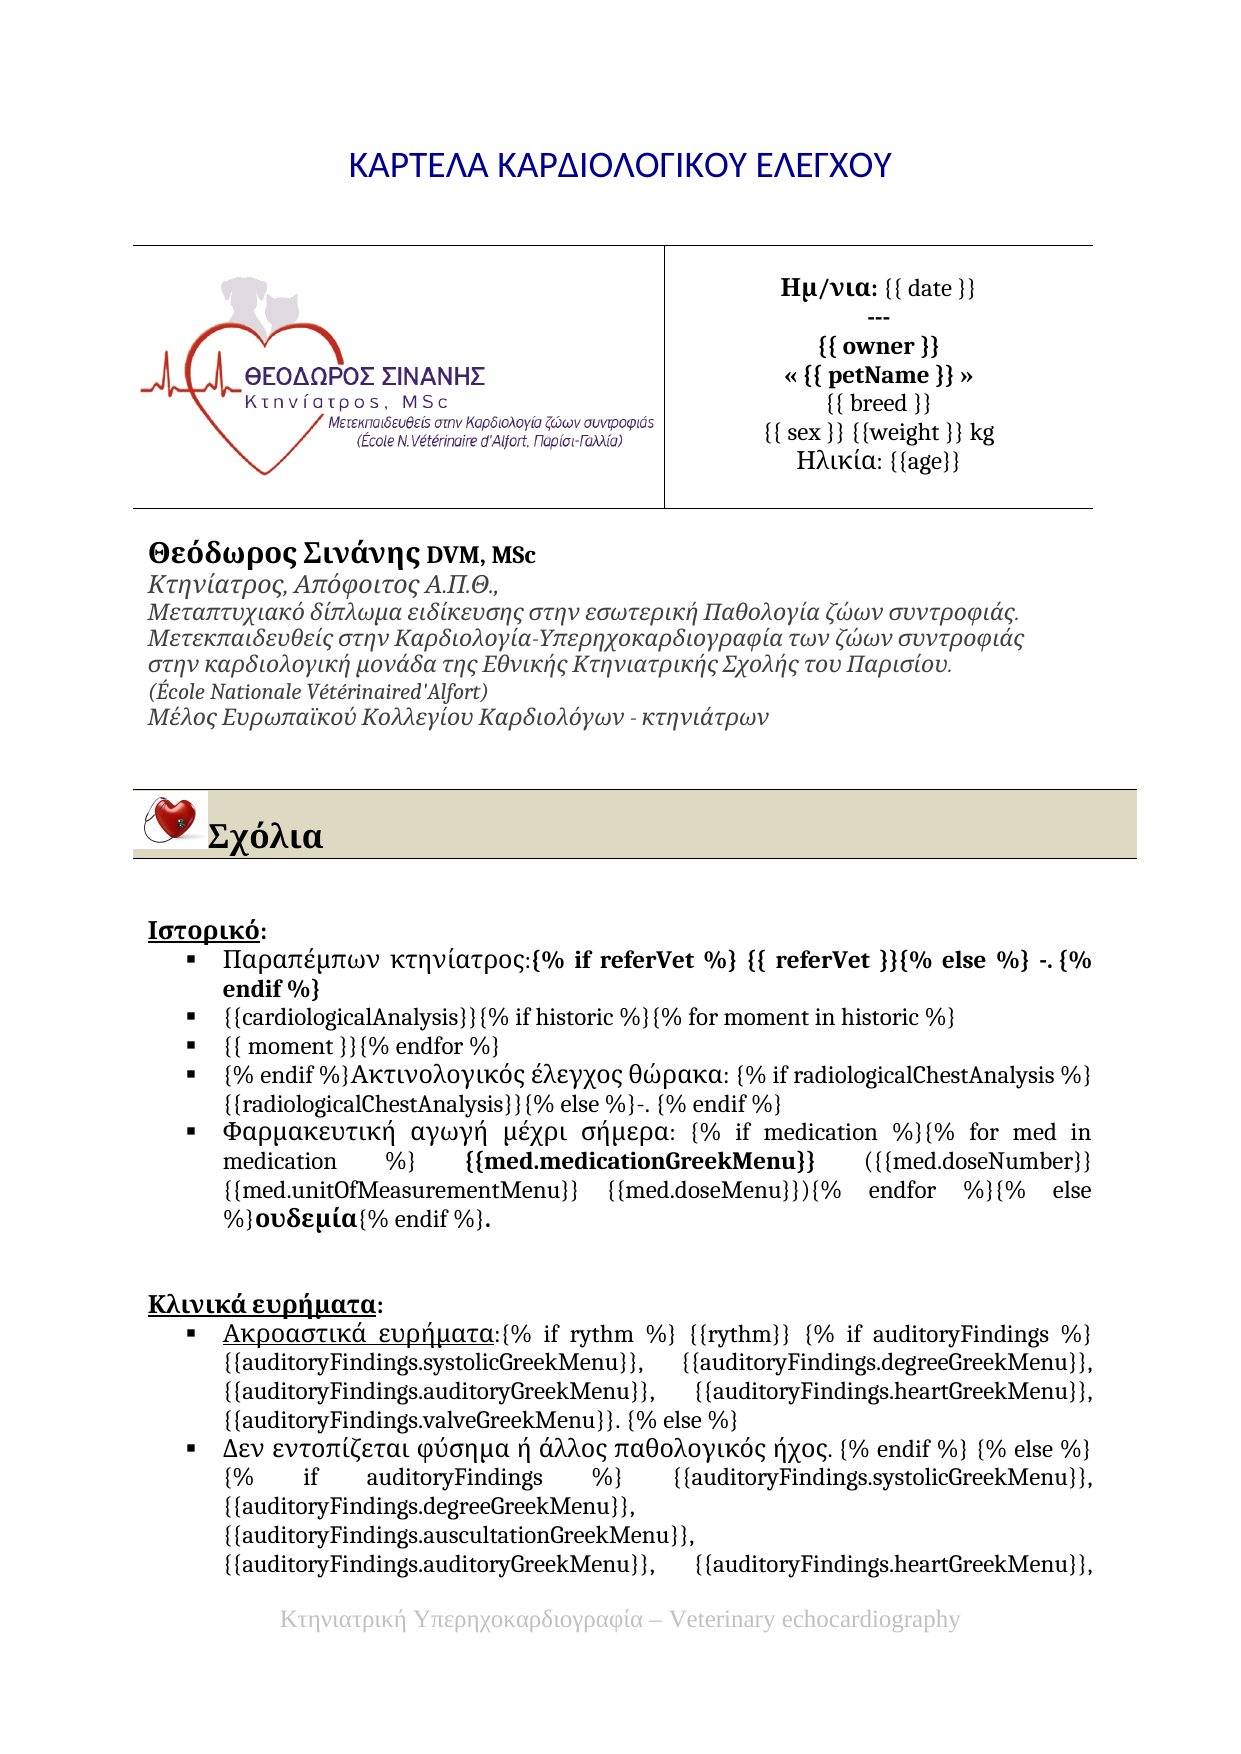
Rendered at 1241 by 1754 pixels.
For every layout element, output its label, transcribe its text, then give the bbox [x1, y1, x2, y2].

text Ιστορικό: [148, 917, 1092, 946]
text στην καρδιολογική μονάδα της Εθνικής Κτηνιατρικής Σχολής του Παρισίου. [148, 652, 1092, 678]
text Κτηνίατρος, Απόφοιτος Α.Π.Θ., [148, 571, 1092, 599]
table_header Ημ/νια: {{ date }} --- {{ owner }} « {{ petName }} » {{ breed }} {{ sex }} {{weight }} kg Ηλικία: {{age}} [665, 246, 1093, 507]
list Παραπέμπων κτηνίατρος:{% if referVet %} {{ referVet }}{% else %} -. {% endif %} [185, 946, 1092, 1003]
list Φαρμακευτική αγωγή μέχρι σήμερα: {% if medication %}{% for med in medication %} {{med.medicationGreekMenu}} ({{med.doseNumber}} {{med.unitOfMeasurementMenu}} {{med.doseMenu}}){% endfor %}{% else %}ουδεμία{% endif %}. [185, 1118, 1092, 1233]
text Θεόδωρος Σινάνης DVM, MSc [148, 537, 1092, 571]
list {{ moment }}{% endfor %} [185, 1032, 1092, 1061]
text (École Nationale Vétérinaired'Alfort) [148, 678, 1092, 705]
picture [140, 274, 655, 481]
list Ακροαστικά ευρήματα:{% if rythm %} {{rythm}} {% if auditoryFindings %} {{auditoryFindings.systolicGreekMenu}}, {{auditoryFindings.degreeGreekMenu}}, {{auditoryFindings.auditoryGreekMenu}}, {{auditoryFindings.heartGreekMenu}}, {{auditoryFindings.valveGreekMenu}}. {% else %} [185, 1319, 1092, 1434]
text Σχόλια [133, 790, 1137, 858]
text Μετεκπαιδευθείς στην Καρδιολογία-Υπερηχοκαρδιογραφία των ζώων συντροφιάς [148, 626, 1092, 652]
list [185, 1434, 1092, 1578]
table_header [133, 246, 664, 507]
list {{cardiologicalAnalysis}}{% if historic %}{% for moment in historic %} [185, 1003, 1092, 1032]
list {% endif %}Ακτινολογικός έλεγχος θώρακα: {% if radiologicalChestAnalysis %} {{radiologicalChestAnalysis}}{% else %}-. {% endif %} [185, 1061, 1092, 1118]
text Κλινικά ευρήματα: [148, 1291, 1092, 1319]
subtitle ΚΑΡΤΕΛΑ καρδιολογικου ελεγχου [148, 141, 1092, 187]
picture [132, 791, 208, 849]
text Μέλος Ευρωπαϊκού Κολλεγίου Καρδιολόγων - κτηνιάτρων [148, 705, 1092, 731]
text Μεταπτυχιακό δίπλωμα ειδίκευσης στην εσωτερική Παθολογία ζώων συντροφιάς. [148, 599, 1092, 626]
